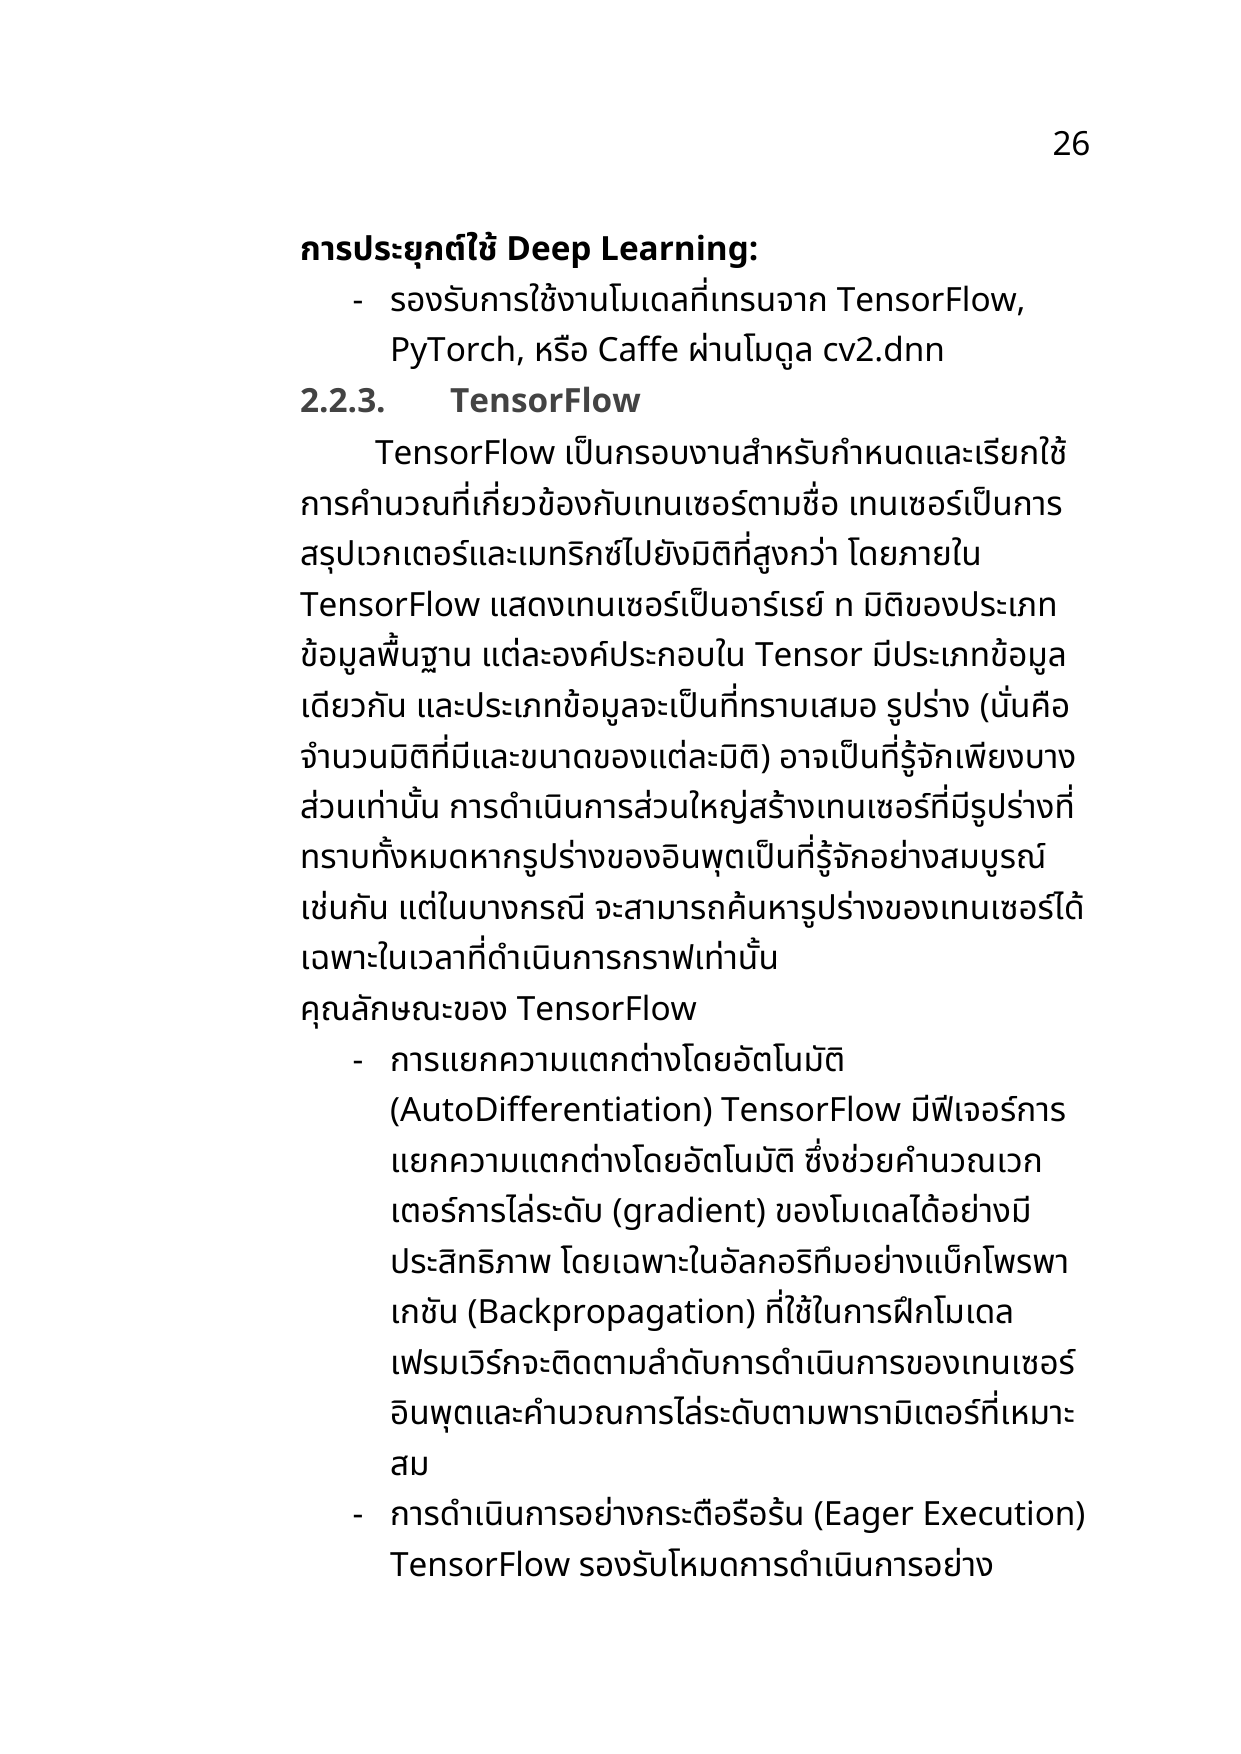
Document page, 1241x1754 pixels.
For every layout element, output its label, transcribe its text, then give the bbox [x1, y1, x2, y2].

list TensorFlow [300, 377, 1090, 422]
text คุณลักษณะของ TensorFlow [300, 985, 1090, 1035]
text การประยุกต์ใช้ Deep Learning: [300, 225, 1090, 276]
list รองรับการใช้งานโมเดลที่เทรนจาก TensorFlow, PyTorch, หรือ Caffe ผ่านโมดูล cv2.dnn [352, 276, 1090, 377]
text TensorFlow เป็นกรอบงานสำหรับกำหนดและเรียกใช้การคำนวณที่เกี่ยวข้องกับเทนเซอร์ตามชื่อ เทนเซอร์เป็นการสรุปเวกเตอร์และเมทริกซ์ไปยังมิติที่สูงกว่า โดยภายใน TensorFlow แสดงเทนเซอร์เป็นอาร์เรย์ n มิติของประเภทข้อมูลพื้นฐาน แต่ละองค์ประกอบใน Tensor มีประเภทข้อมูลเดียวกัน และประเภทข้อมูลจะเป็นที่ทราบเสมอ รูปร่าง (นั่นคือ จำนวนมิติที่มีและขนาดของแต่ละมิติ) อาจเป็นที่รู้จักเพียงบางส่วนเท่านั้น การดำเนินการส่วนใหญ่สร้างเทนเซอร์ที่มีรูปร่างที่ทราบทั้งหมดหากรูปร่างของอินพุตเป็นที่รู้จักอย่างสมบูรณ์เช่นกัน แต่ในบางกรณี จะสามารถค้นหารูปร่างของเทนเซอร์ได้เฉพาะในเวลาที่ดำเนินการกราฟเท่านั้น [300, 429, 1090, 985]
list การแยกความแตกต่างโดยอัตโนมัติ (AutoDifferentiation) TensorFlow มีฟีเจอร์การแยกความแตกต่างโดยอัตโนมัติ ซึ่งช่วยคำนวณเวกเตอร์การไล่ระดับ (gradient) ของโมเดลได้อย่างมีประสิทธิภาพ โดยเฉพาะในอัลกอริทึมอย่างแบ็กโพรพาเกชัน (Backpropagation) ที่ใช้ในการฝึกโมเดล เฟรมเวิร์กจะติดตามลำดับการดำเนินการของเทนเซอร์อินพุตและคำนวณการไล่ระดับตามพารามิเตอร์ที่เหมาะสม [352, 1035, 1090, 1490]
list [352, 1490, 1090, 1591]
